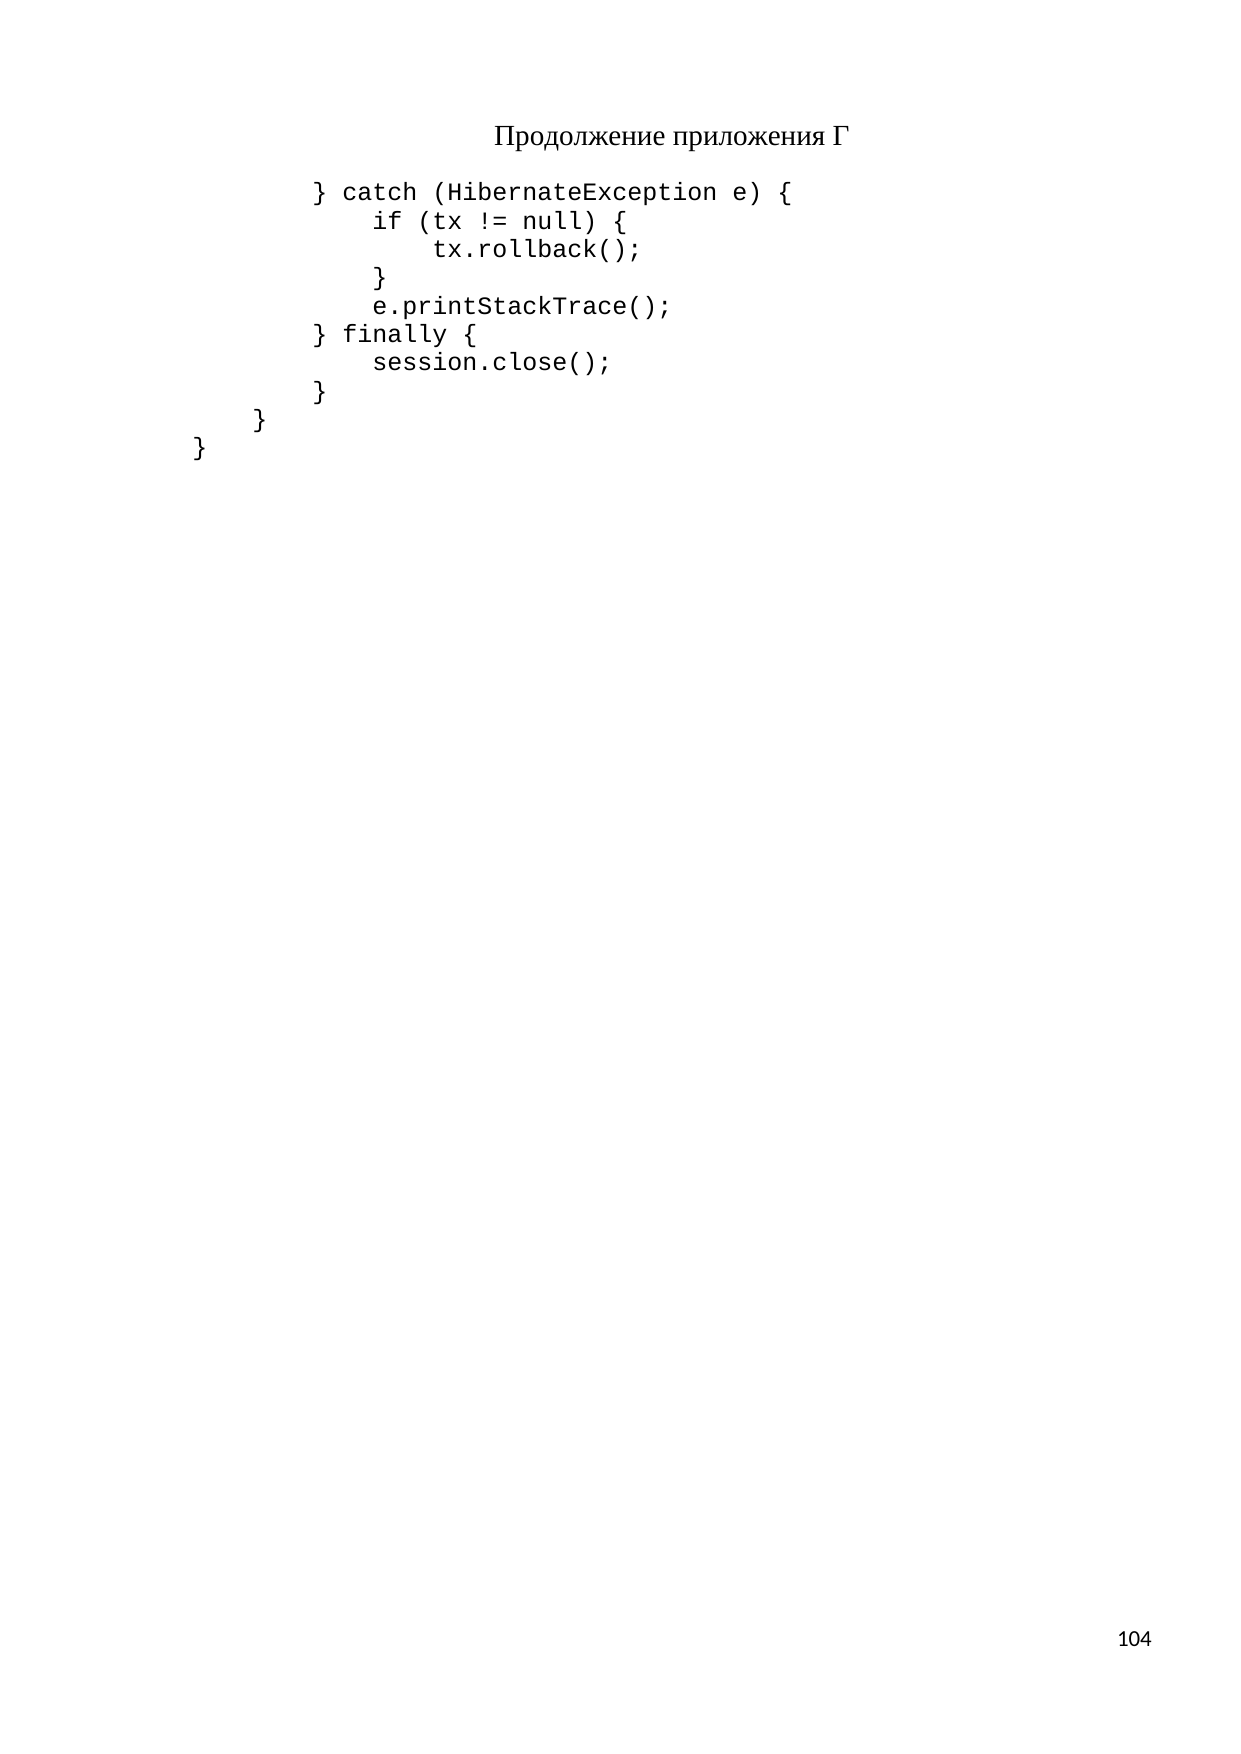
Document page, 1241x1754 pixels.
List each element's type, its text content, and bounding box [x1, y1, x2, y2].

list } catch (HibernateException e) { [118, 180, 1152, 208]
list } [118, 378, 1152, 407]
list } finally { [118, 322, 1152, 350]
list } [118, 407, 1152, 435]
list session.close(); [118, 350, 1152, 378]
list } [118, 265, 1152, 293]
list } [118, 435, 1152, 463]
list e.printStackTrace(); [118, 293, 1152, 322]
list Продолжение приложения Г [118, 118, 1152, 152]
list if (tx != null) { [118, 208, 1152, 237]
list tx.rollback(); [118, 237, 1152, 265]
